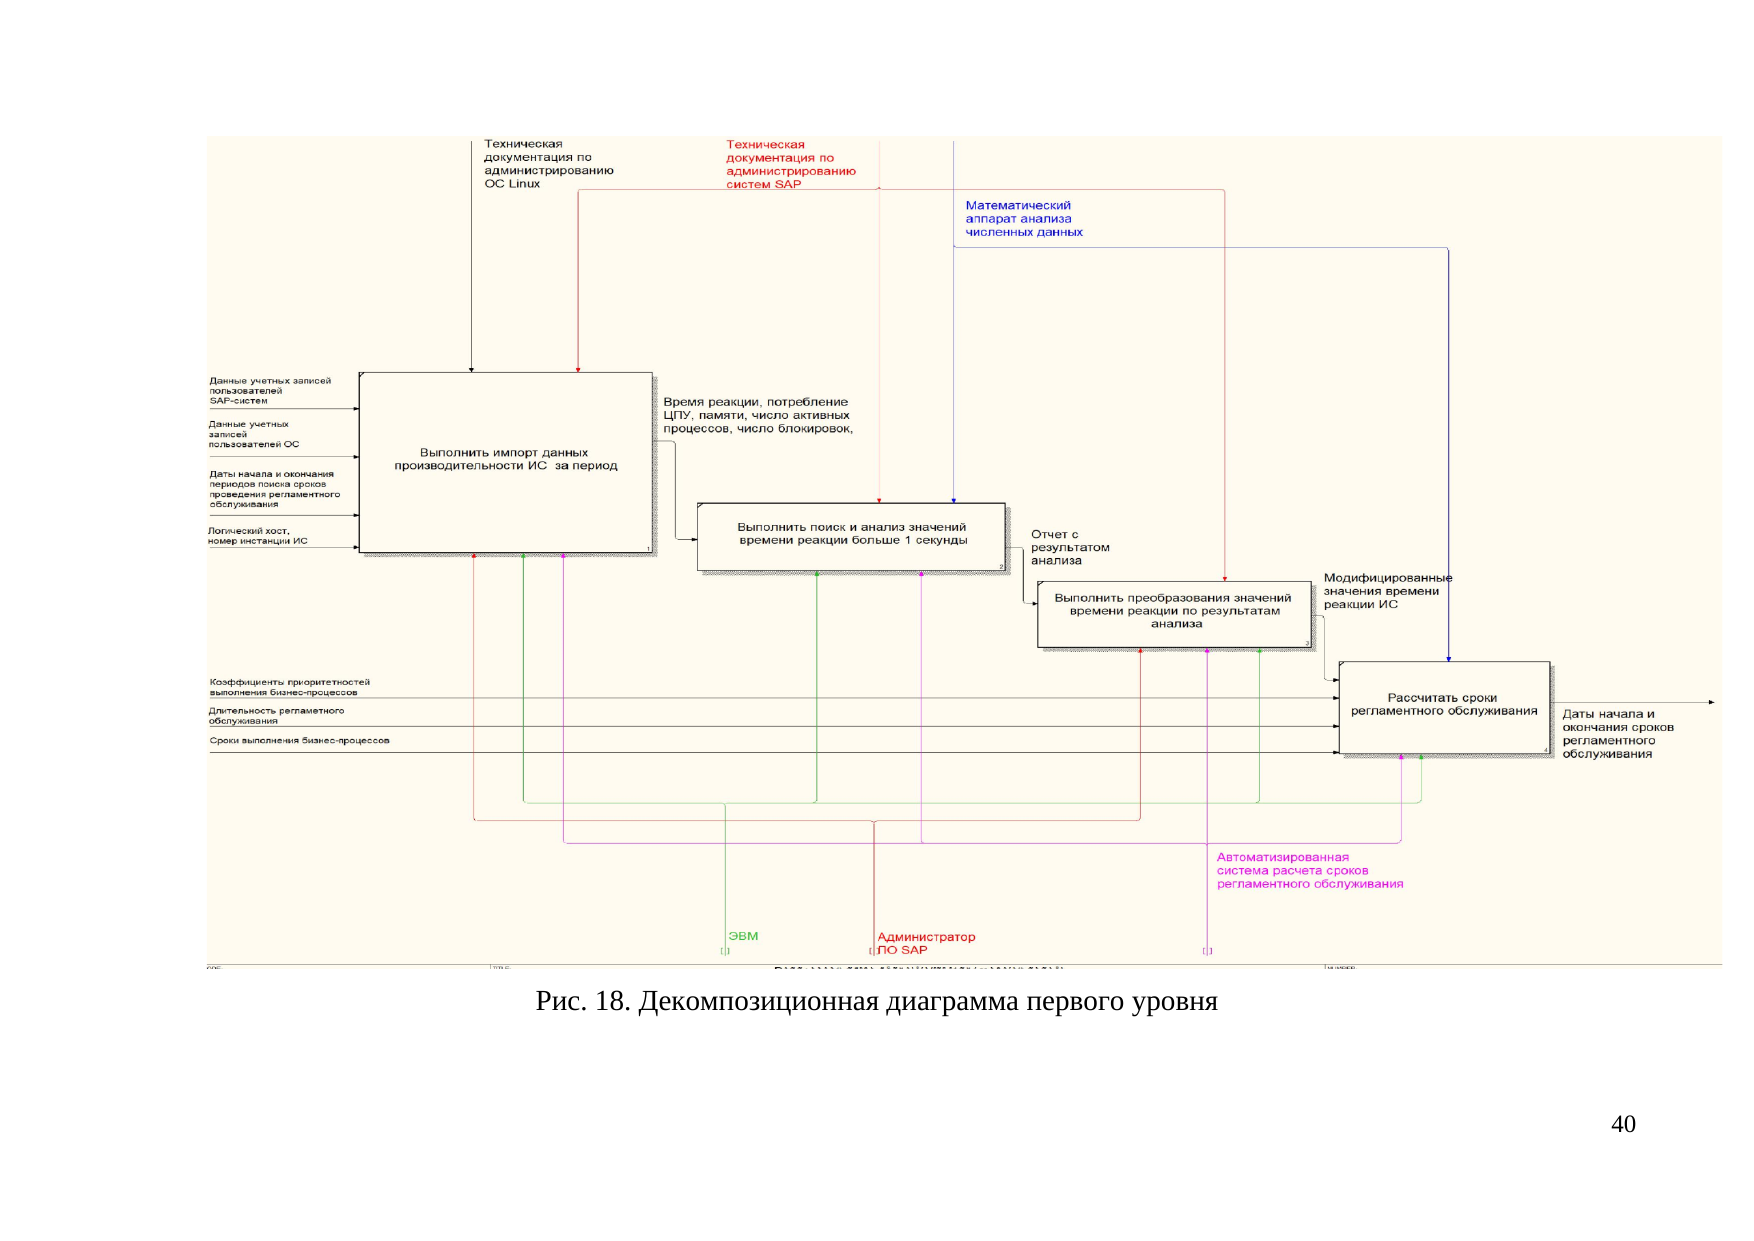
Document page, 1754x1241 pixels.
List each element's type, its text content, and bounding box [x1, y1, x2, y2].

text Рис. 18. Декомпозиционная диаграмма первого уровня [118, 983, 1636, 1017]
picture [206, 136, 1723, 969]
